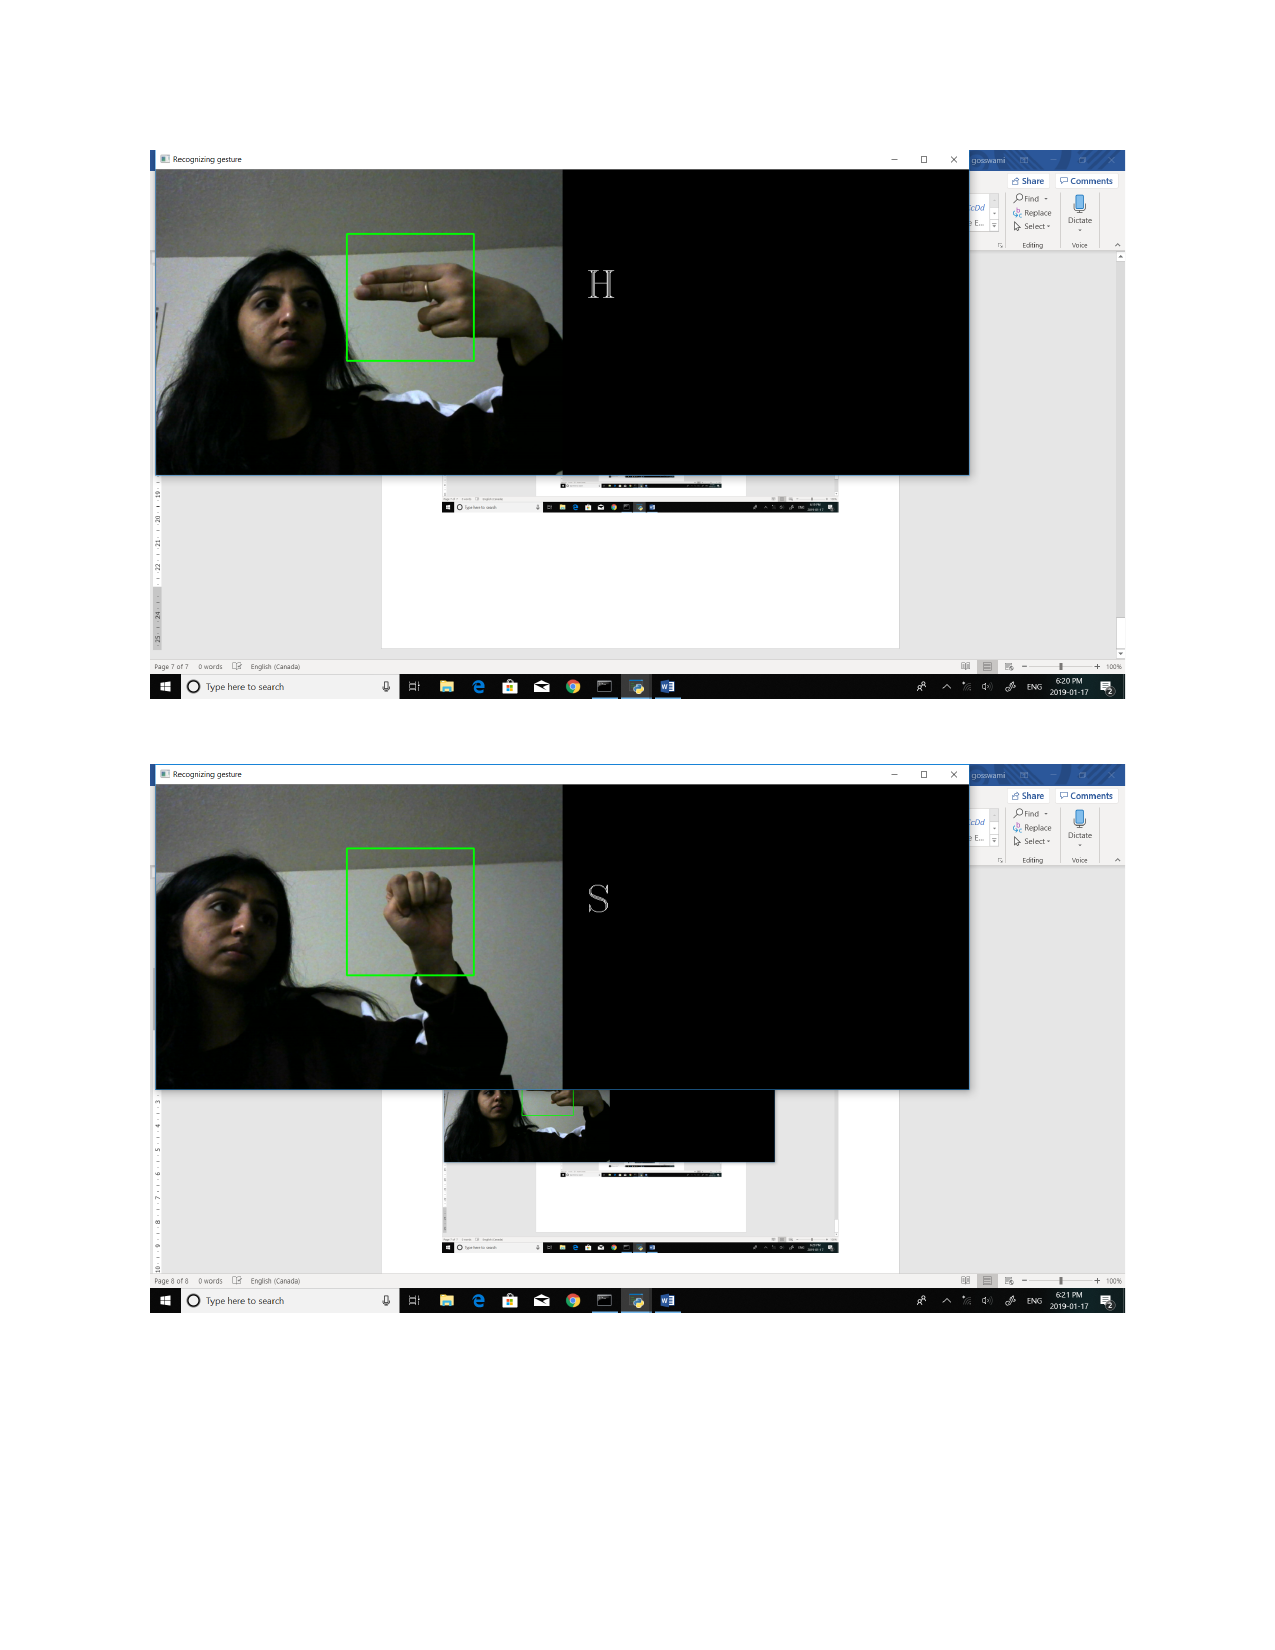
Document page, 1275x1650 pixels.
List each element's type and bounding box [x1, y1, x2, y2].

picture [150, 150, 1125, 699]
picture [150, 764, 1125, 1313]
